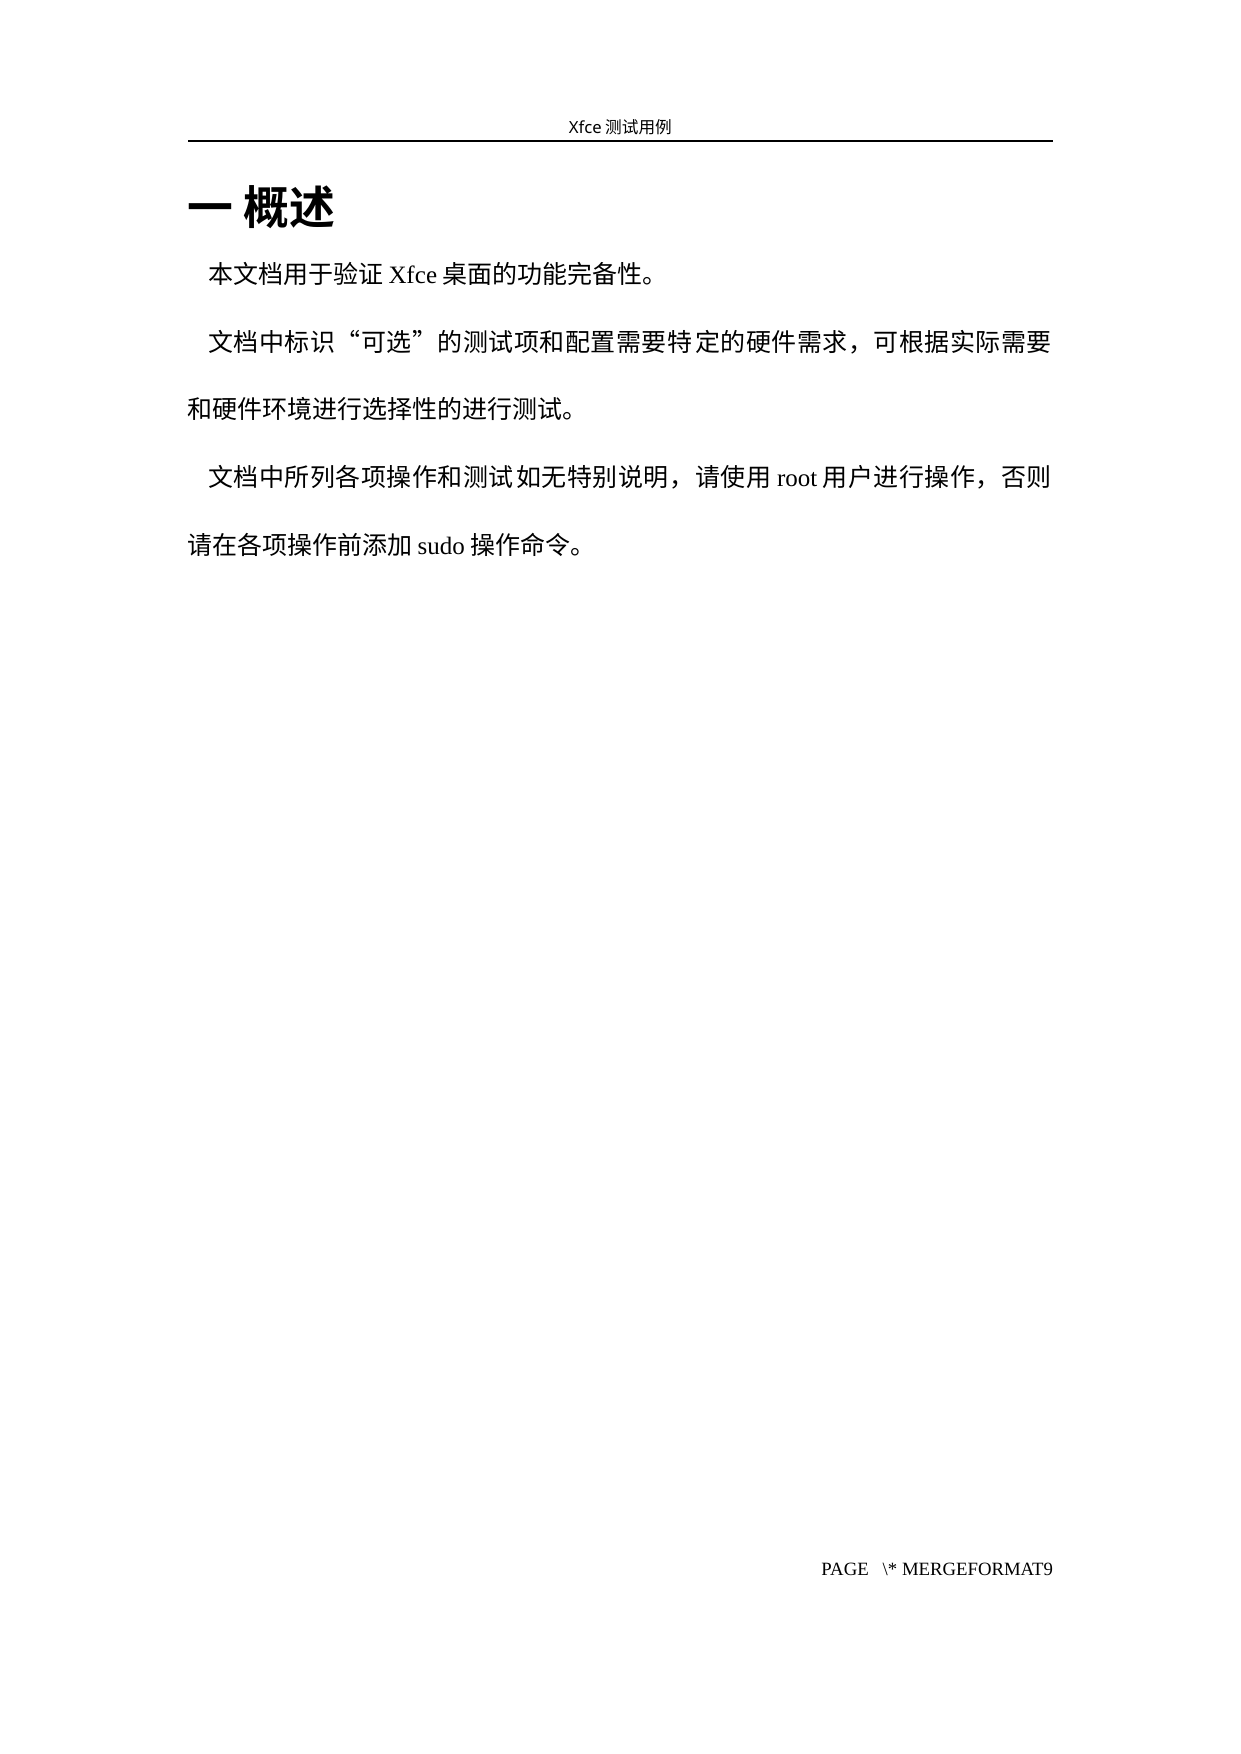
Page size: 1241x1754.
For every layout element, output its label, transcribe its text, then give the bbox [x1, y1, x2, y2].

text 文档中所列各项操作和测试如无特别说明，请使用root用户进行操作，否则请在各项操作前添加sudo操作命令。二 测试准备 [187, 442, 1053, 578]
text 一 概述 [187, 170, 1053, 238]
text 文档中标识“可选”的测试项和配置需要特定的硬件需求，可根据实际需要和硬件环境进行选择性的进行测试。 [187, 306, 1053, 442]
text 本文档用于验证Xfce桌面的功能完备性。 [187, 238, 1053, 306]
